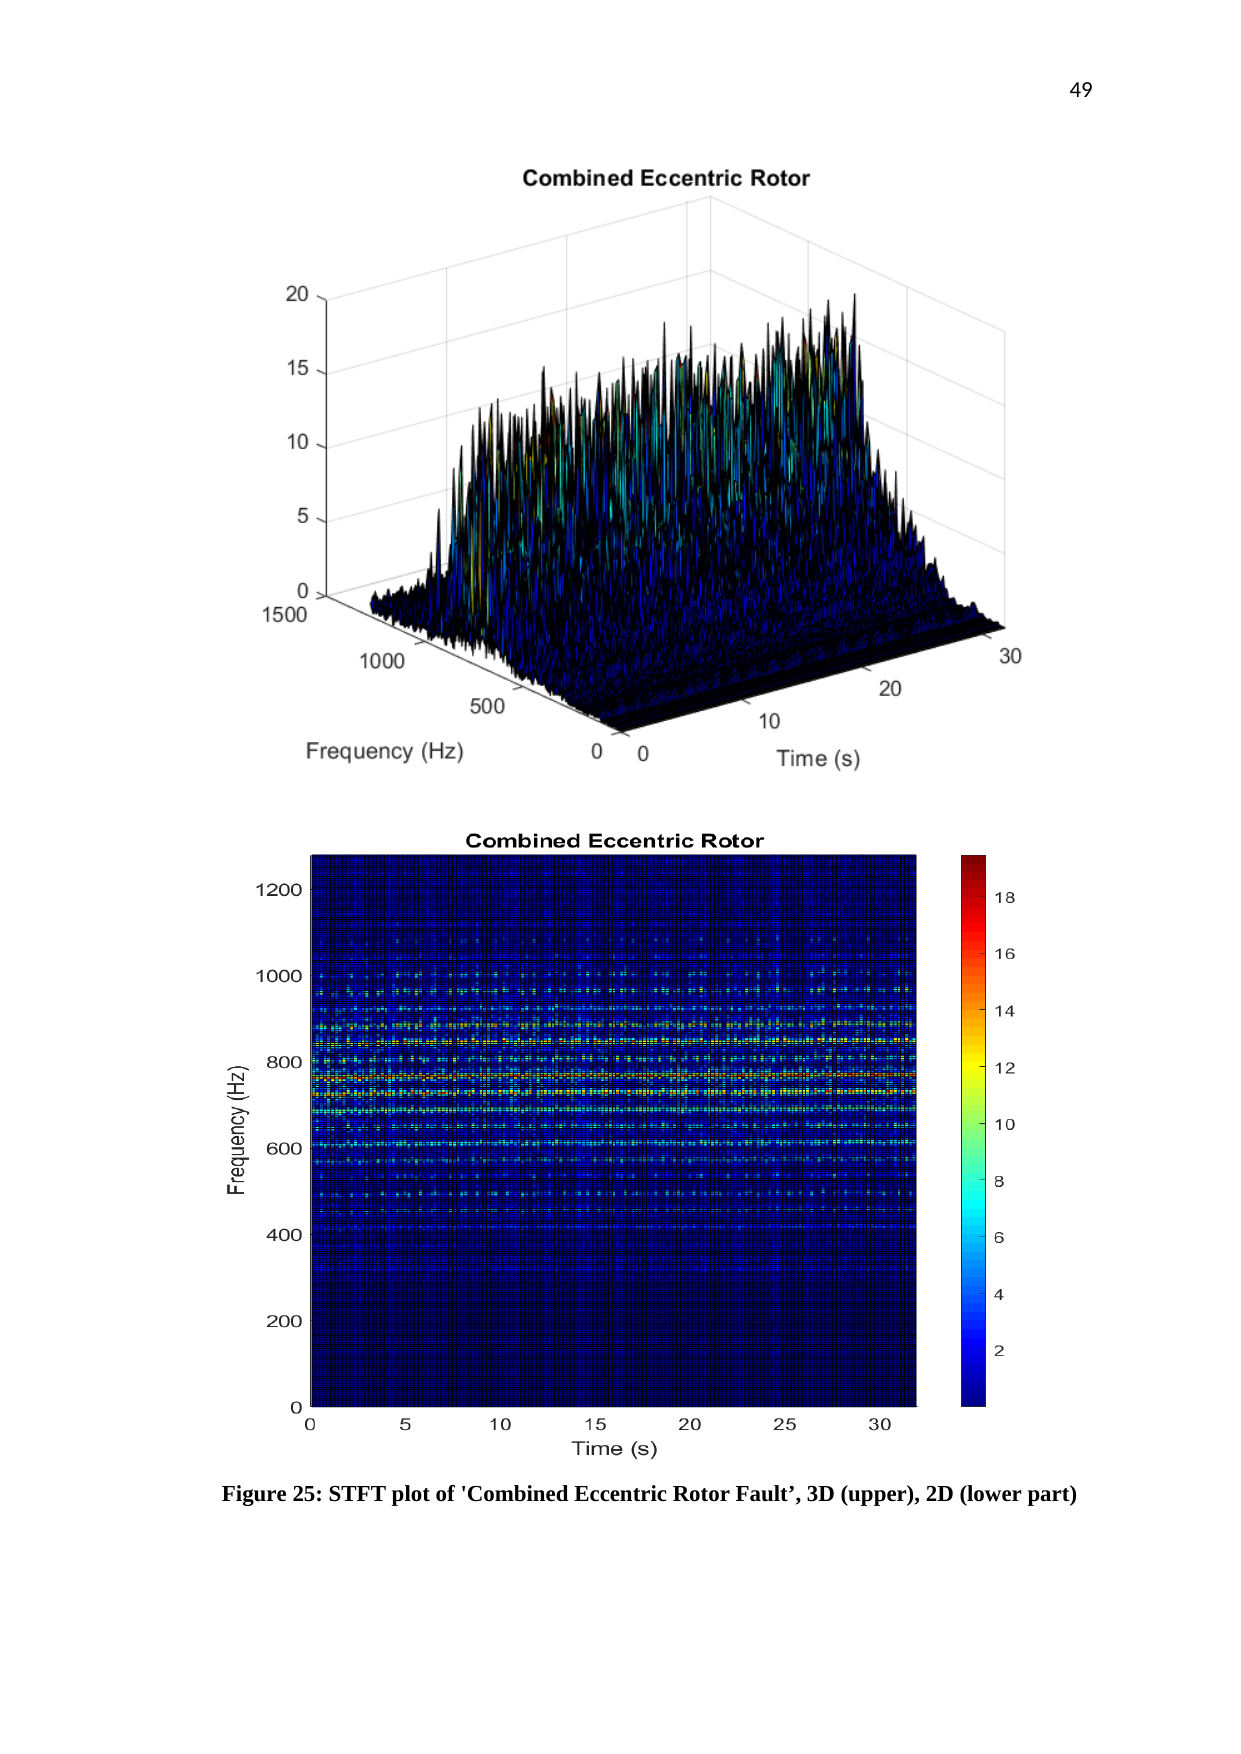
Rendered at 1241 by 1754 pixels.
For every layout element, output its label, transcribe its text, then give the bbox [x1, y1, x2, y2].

picture [207, 147, 1091, 1481]
